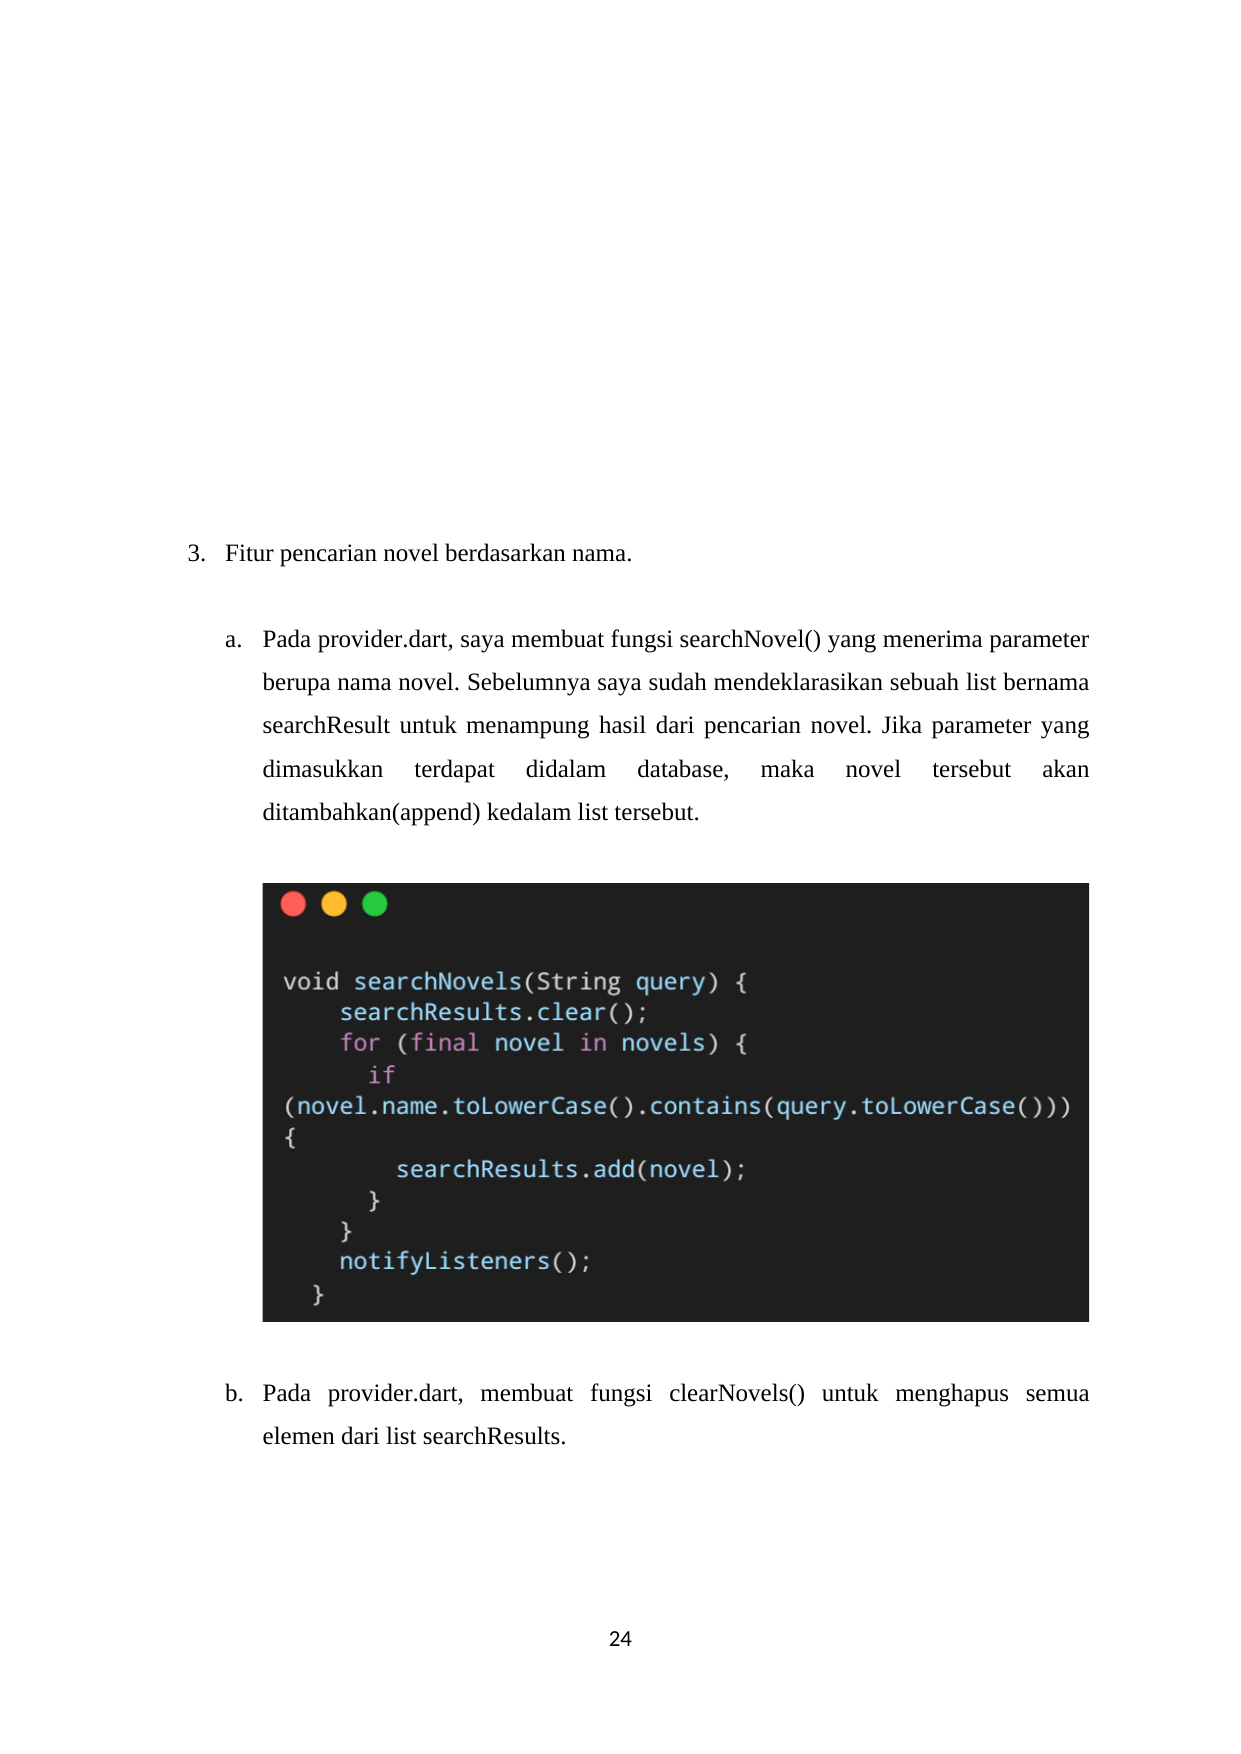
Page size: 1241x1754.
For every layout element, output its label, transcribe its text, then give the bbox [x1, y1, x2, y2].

picture [262, 883, 1090, 1322]
list Fitur pencarian novel berdasarkan nama. [187, 538, 1090, 567]
list Pada provider.dart, saya membuat fungsi searchNovel() yang menerima parameter berupa nama novel. Sebelumnya saya sudah mendeklarasikan sebuah list bernama searchResult untuk menampung hasil dari pencarian novel. Jika parameter yang dimasukkan terdapat didalam database, maka novel tersebut akan ditambahkan(append) kedalam list tersebut. [225, 624, 1090, 826]
list Pada provider.dart, membuat fungsi clearNovels() untuk menghapus semua elemen dari list searchResults. [225, 1378, 1090, 1450]
